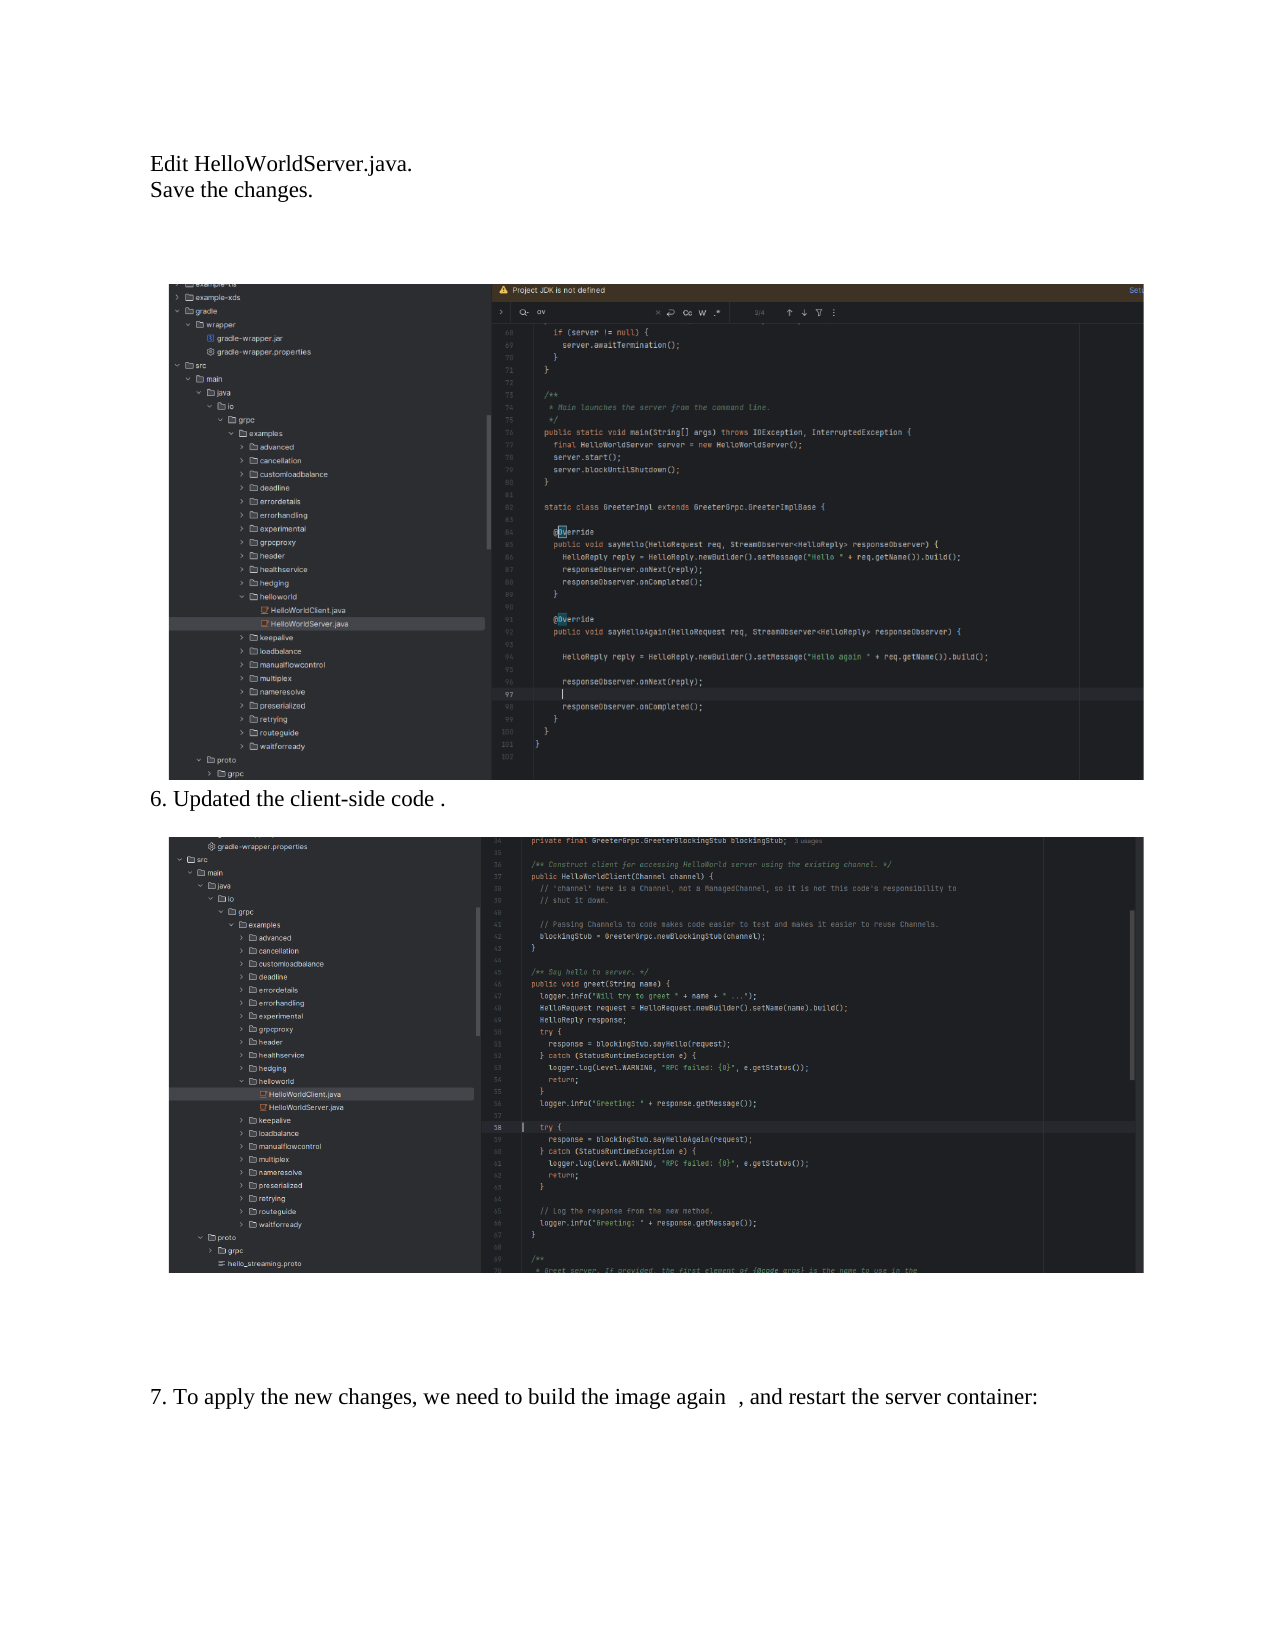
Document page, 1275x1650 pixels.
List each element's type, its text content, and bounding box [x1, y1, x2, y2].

text 6. Updated the client-side code . [150, 785, 1125, 811]
text 7. To apply the new changes, we need to build the image again , and restart the server container: [150, 1383, 1125, 1410]
text Save the changes. [150, 176, 1125, 203]
text Edit HelloWorldServer.java. [150, 150, 1125, 176]
